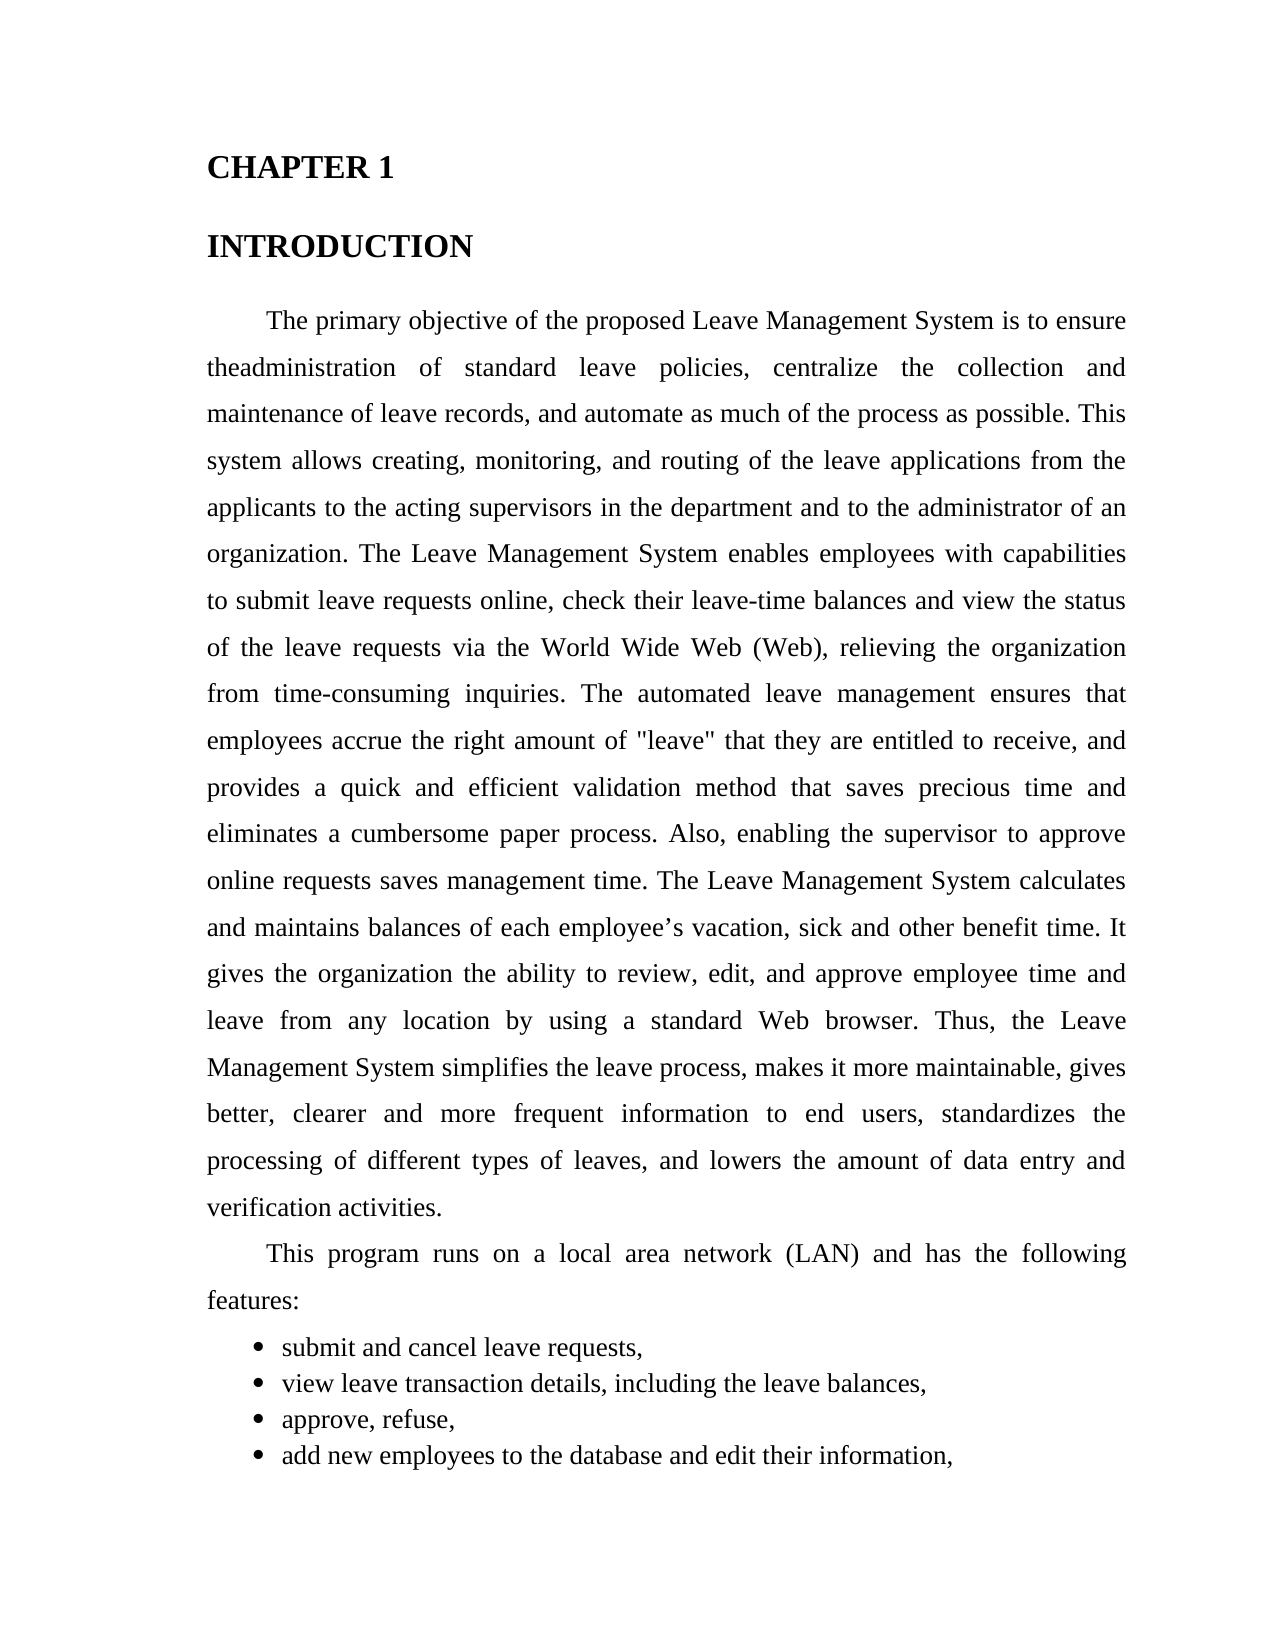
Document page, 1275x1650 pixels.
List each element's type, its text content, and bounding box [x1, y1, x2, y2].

text This program runs on a local area network (LAN) and has the following features: [207, 1238, 1127, 1315]
list submit and cancel leave requests, [253, 1331, 1127, 1362]
text The primary objective of the proposed Leave Management System is to ensure theadministration of standard leave policies, centralize the collection and maintenance of leave records, and automate as much of the process as possible. This system allows creating, monitoring, and routing of the leave applications from the applicants to the acting supervisors in the department and to the administrator of an organization. The Leave Management System enables employees with capabilities to submit leave requests online, check their leave-time balances and view the status of the leave requests via the World Wide Web (Web), relieving the organization from time-consuming inquiries. The automated leave management ensures that employees accrue the right amount of "leave" that they are entitled to receive, and provides a quick and efficient validation method that saves precious time and eliminates a cumbersome paper process. Also, enabling the supervisor to approve online requests saves management time. The Leave Management System calculates and maintains balances of each employee’s vacation, sick and other benefit time. It gives the organization the ability to review, edit, and approve employee time and leave from any location by using a standard Web browser. Thus, the Leave Management System simplifies the leave process, makes it more maintainable, gives better, clearer and more frequent information to end users, standardizes the processing of different types of leaves, and lowers the amount of data entry and verification activities. [207, 304, 1127, 1222]
list add new employees to the database and edit their information, [253, 1439, 1127, 1470]
text INTRODUCTION [207, 226, 1127, 264]
list view leave transaction details, including the leave balances, [253, 1367, 1127, 1398]
text CHAPTER 1 [207, 148, 1127, 186]
list approve, refuse, [253, 1403, 1127, 1434]
